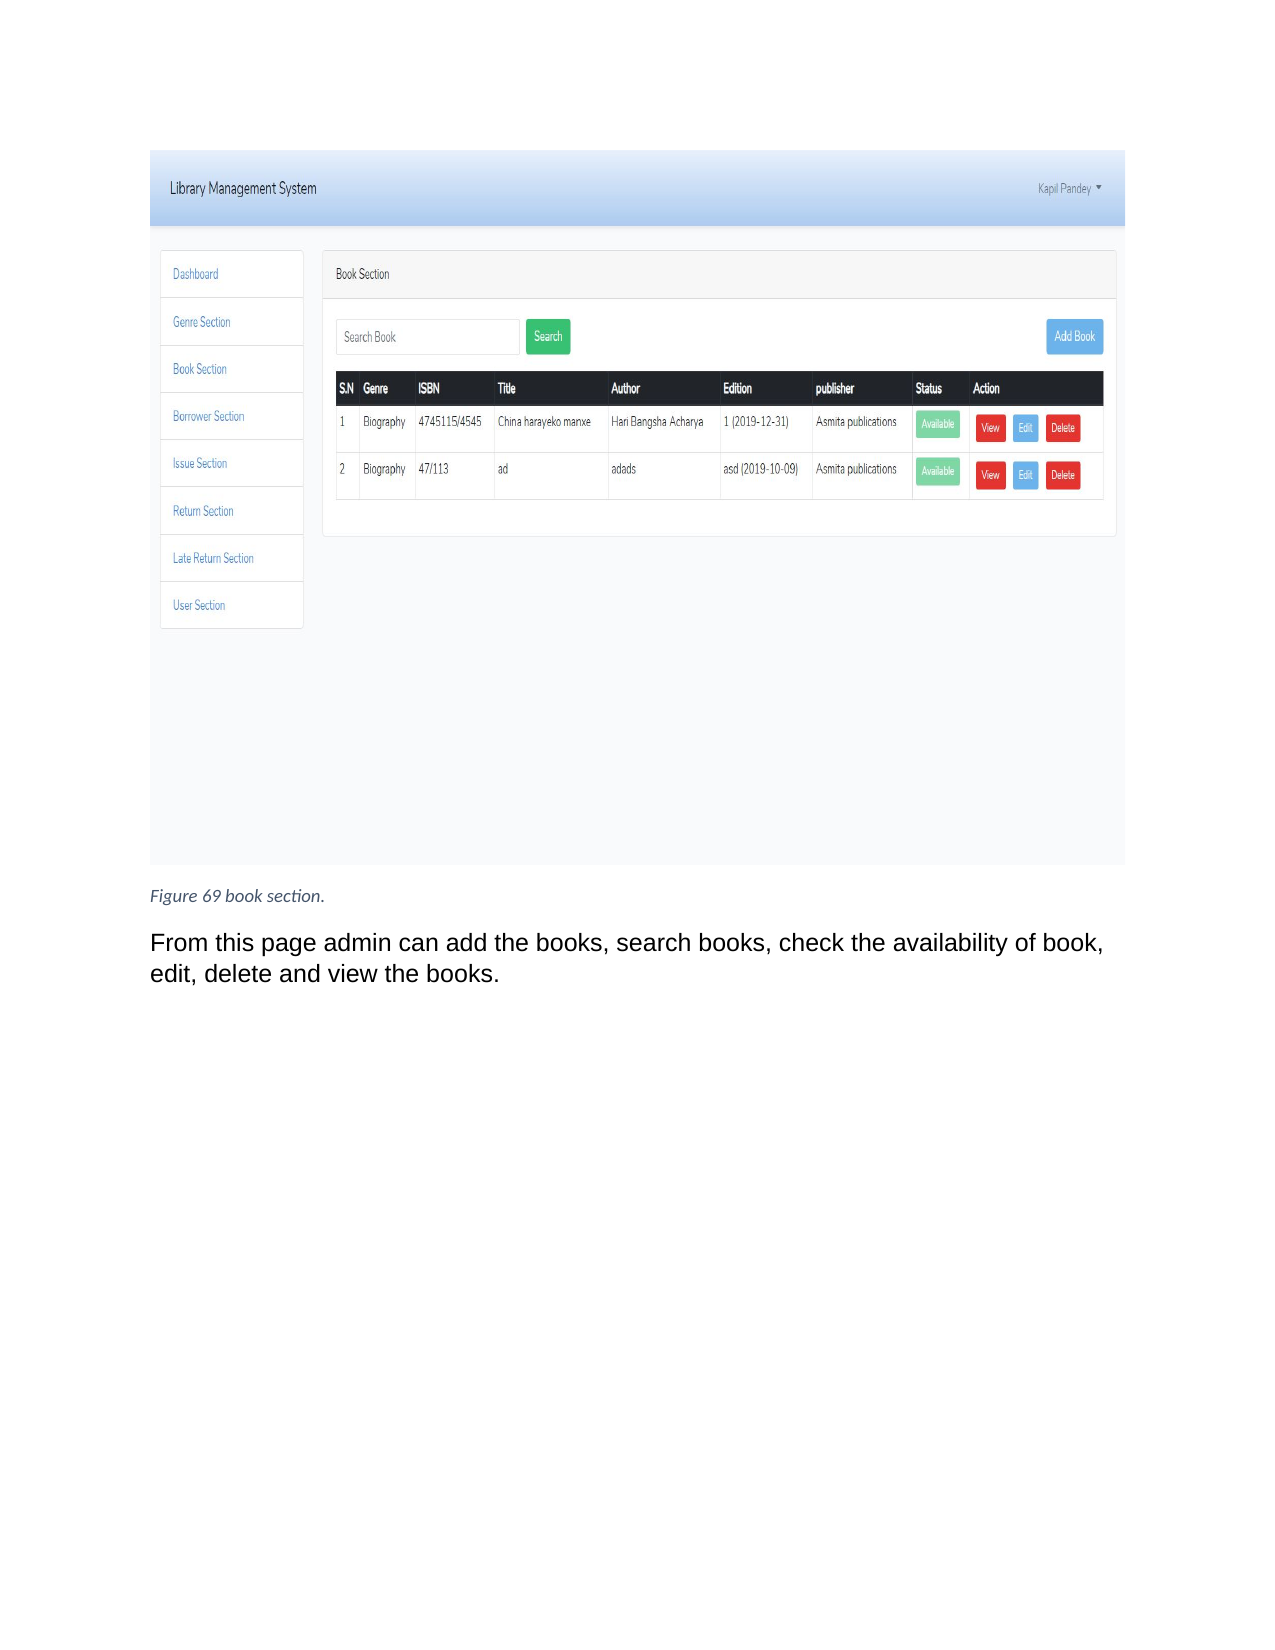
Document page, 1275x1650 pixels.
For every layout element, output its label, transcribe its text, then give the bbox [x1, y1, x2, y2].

text From this page admin can add the books, search books, check the availability of book, edit, delete and view the books. [150, 928, 1125, 987]
picture [150, 150, 1125, 865]
